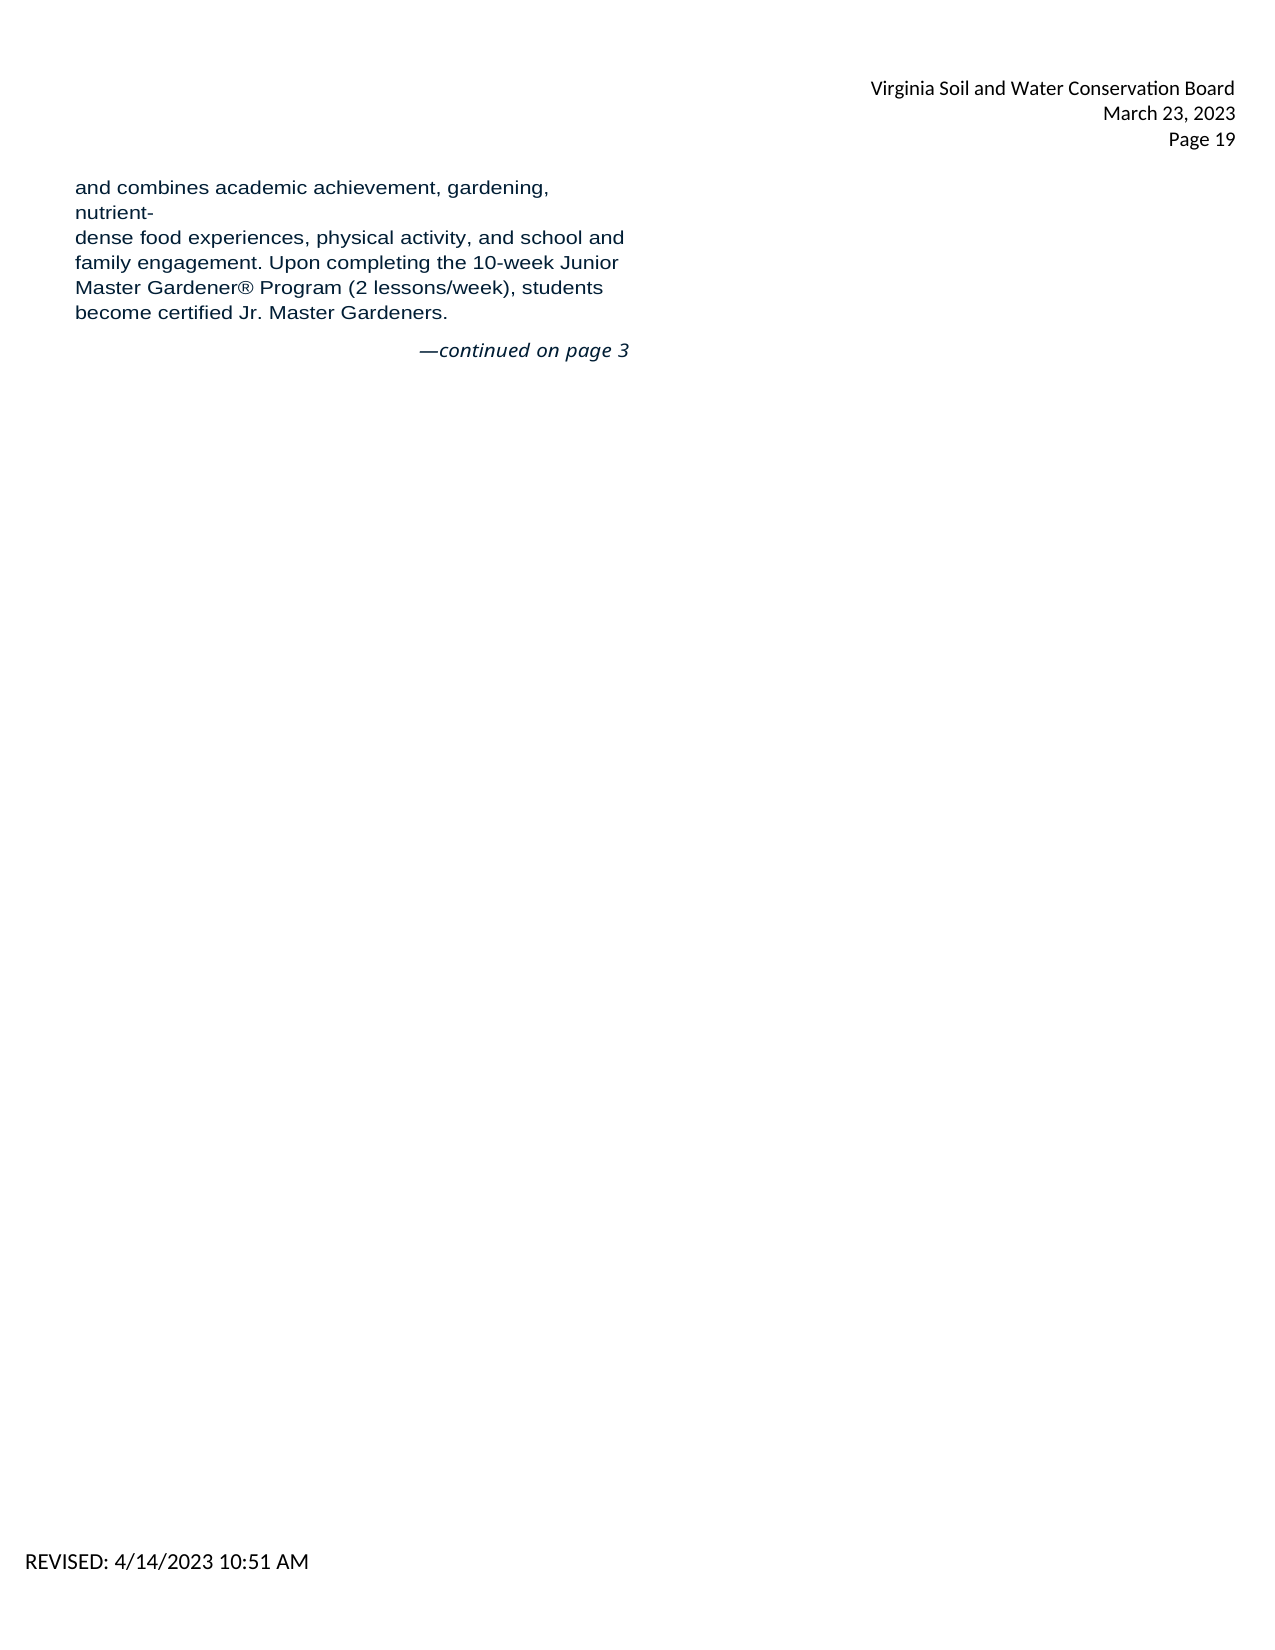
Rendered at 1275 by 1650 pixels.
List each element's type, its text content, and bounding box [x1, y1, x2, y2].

text dense food experiences, physical activity, and school and family engagement. Upon completing the 10-week Junior Master Gardener® Program (2 lessons/week), students become certified Jr. Master Gardeners. [75, 227, 625, 323]
text —continued on page 3 [419, 338, 1235, 363]
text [75, 177, 615, 223]
